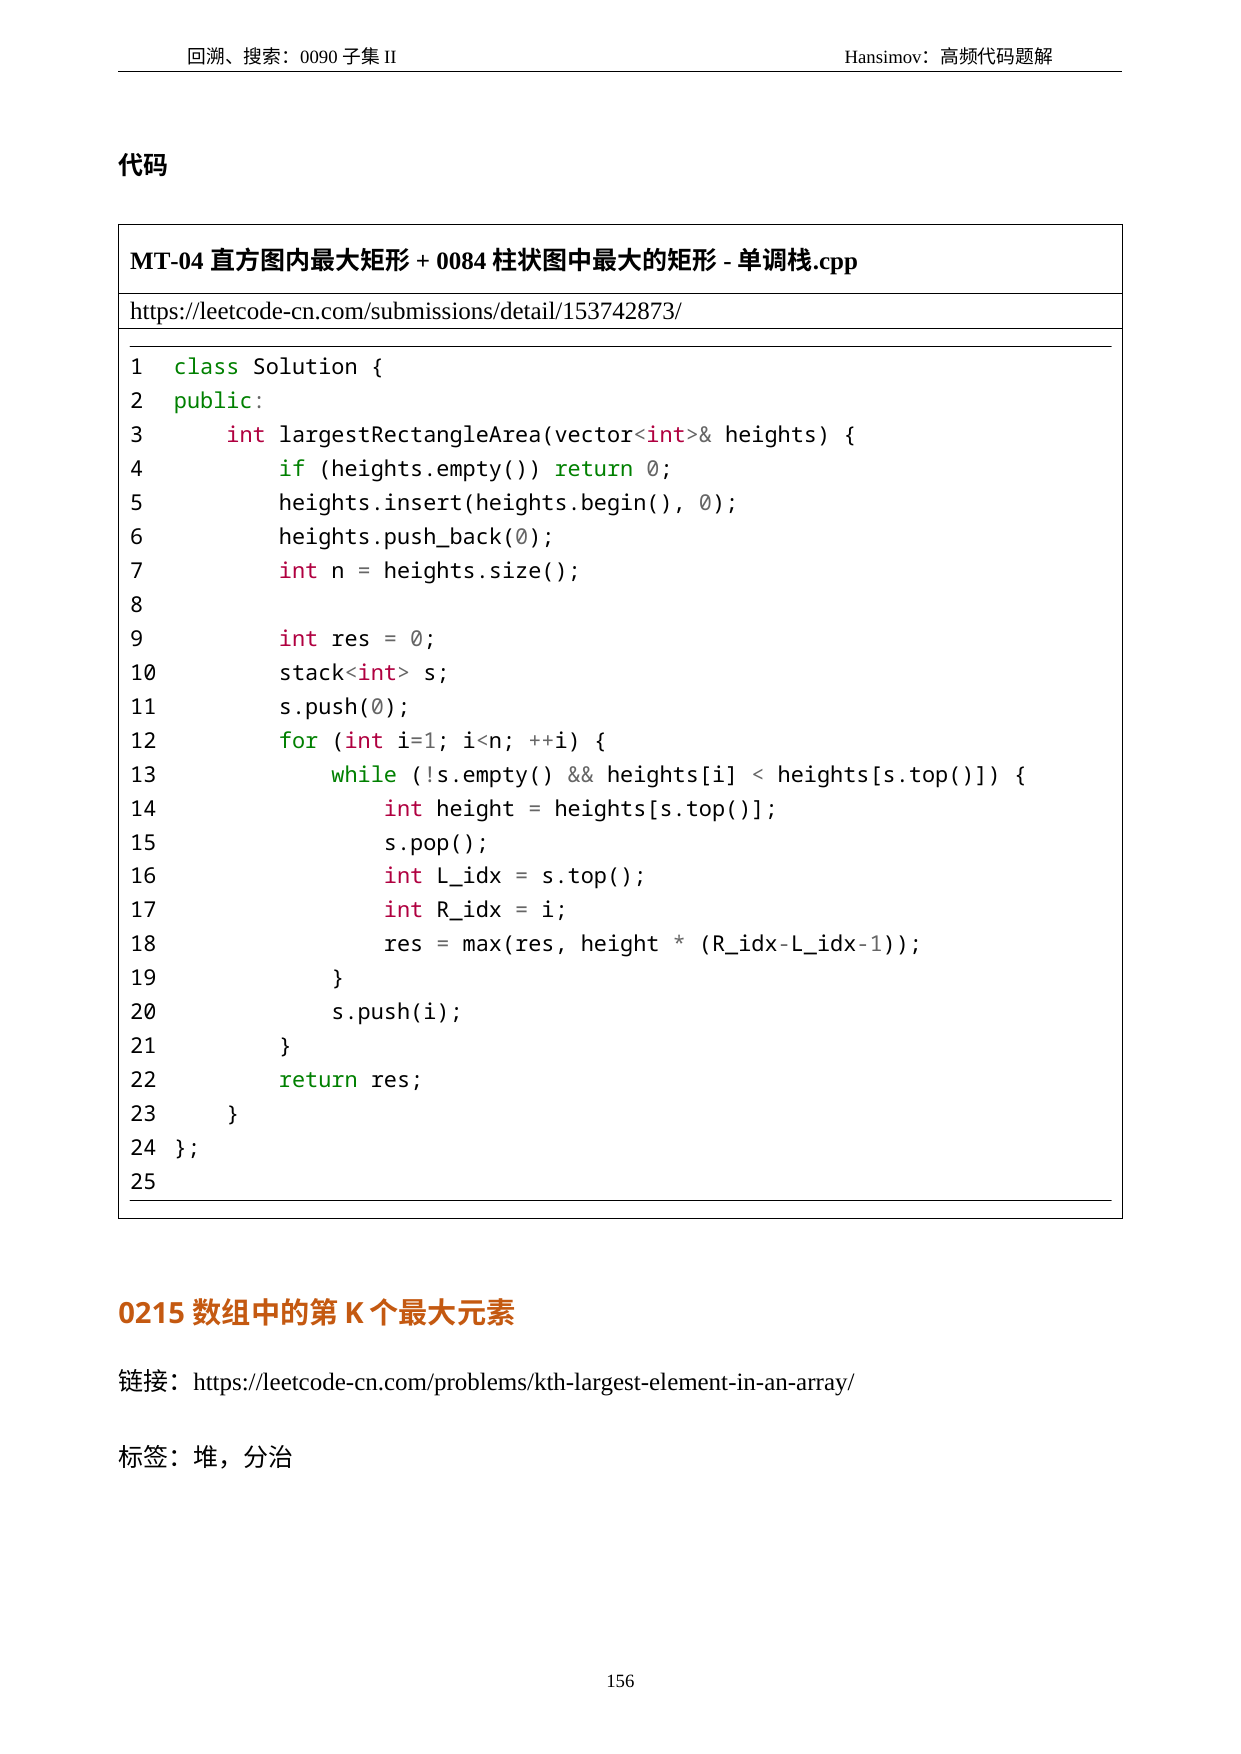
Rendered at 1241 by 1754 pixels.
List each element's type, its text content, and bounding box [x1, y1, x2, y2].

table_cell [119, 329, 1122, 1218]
text 链接：https://leetcode-cn.com/problems/kth-largest-element-in-an-array/ [118, 1345, 1122, 1413]
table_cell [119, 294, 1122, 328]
subtitle 0215 数组中的第K个最大元素 [118, 1277, 1097, 1345]
subtitle 代码 [118, 130, 1097, 198]
text 标签：堆，分治 [118, 1422, 1122, 1490]
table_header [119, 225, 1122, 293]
